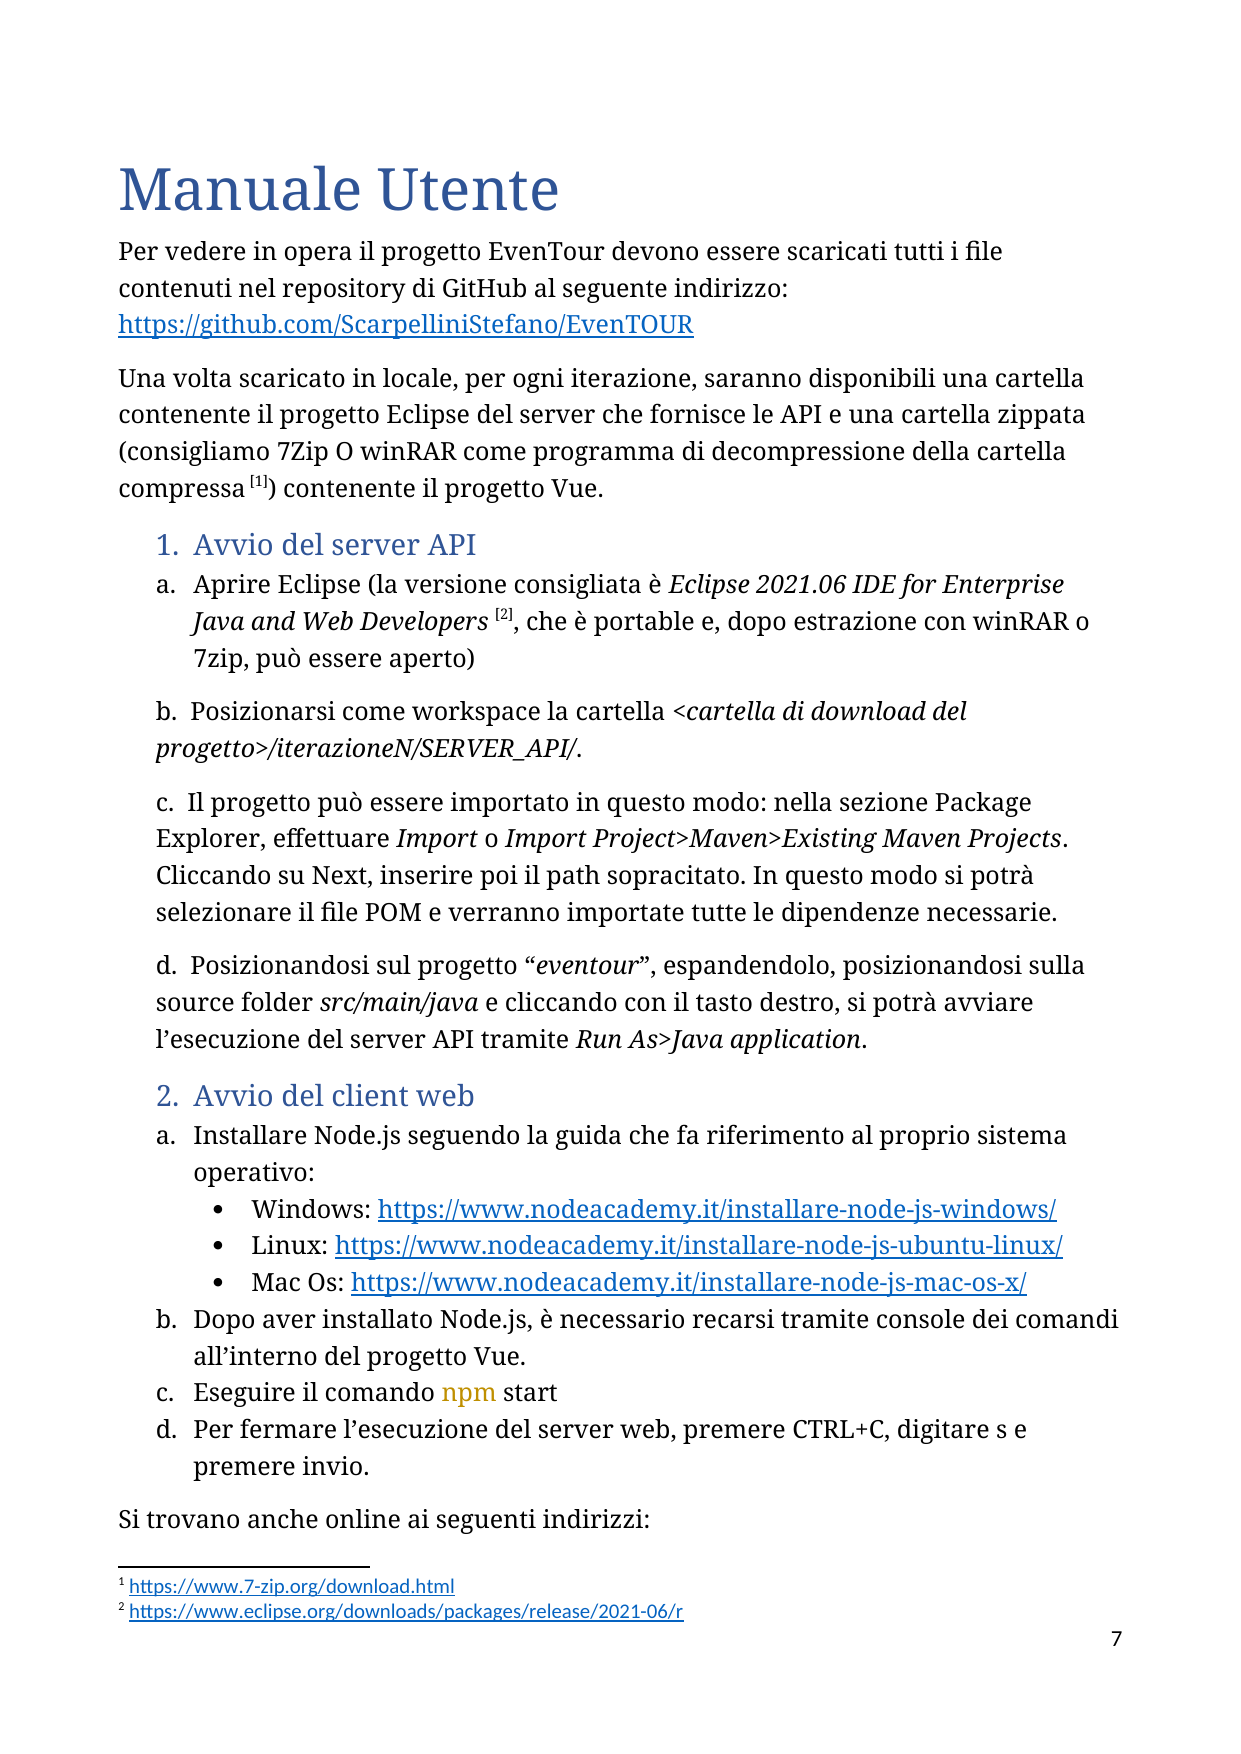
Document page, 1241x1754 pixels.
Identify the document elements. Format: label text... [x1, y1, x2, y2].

text b. Posizionarsi come workspace la cartella <cartella di download del progetto>/iterazioneN/SERVER_API/. [156, 694, 1122, 765]
list Mac Os: https://www.nodeacademy.it/installare-node-js-mac-os-x/ [213, 1265, 1122, 1299]
list Aprire Eclipse (la versione consigliata è Eclipse 2021.06 IDE for Enterprise Java and Web Developers [], che è portable e, dopo estrazione con winRAR o 7zip, può essere aperto) [156, 567, 1122, 674]
text c. Il progetto può essere importato in questo modo: nella sezione Package Explorer, effettuare Import o Import Project>Maven>Existing Maven Projects. Cliccando su Next, inserire poi il path sopracitato. In questo modo si potrà selezionare il file POM e verranno importate tutte le dipendenze necessarie. [156, 784, 1122, 928]
subtitle Avvio del client web [156, 1075, 1122, 1114]
subtitle Avvio del server API [156, 524, 1122, 564]
list Per fermare l’esecuzione del server web, premere CTRL+C, digitare s e premere invio. [156, 1412, 1122, 1483]
list Installare Node.js seguendo la guida che fa riferimento al proprio sistema operativo: [156, 1118, 1122, 1188]
text Per vedere in opera il progetto EvenTour devono essere scaricati tutti i file contenuti nel repository di GitHub al seguente indirizzo: https://github.com/ScarpelliniStefano/EvenTOUR [118, 233, 1122, 341]
list Linux: https://www.nodeacademy.it/installare-node-js-ubuntu-linux/ [213, 1228, 1122, 1262]
list Dopo aver installato Node.js, è necessario recarsi tramite console dei comandi all’interno del progetto Vue. [156, 1302, 1122, 1372]
list Windows: https://www.nodeacademy.it/installare-node-js-windows/ [213, 1191, 1122, 1225]
subtitle Manuale Utente [118, 148, 1122, 227]
list Eseguire il comando npm start [156, 1375, 1122, 1409]
text Una volta scaricato in locale, per ogni iterazione, saranno disponibili una cartella contenente il progetto Eclipse del server che fornisce le API e una cartella zippata (consigliamo 7Zip O winRAR come programma di decompressione della cartella compressa []) contenente il progetto Vue. [118, 360, 1122, 505]
text Si trovano anche online ai seguenti indirizzi: [118, 1502, 1122, 1536]
text d. Posizionandosi sul progetto “eventour”, espandendolo, posizionandosi sulla source folder src/main/java e cliccando con il tasto destro, si potrà avviare l’esecuzione del server API tramite Run As>Java application. [156, 948, 1122, 1056]
